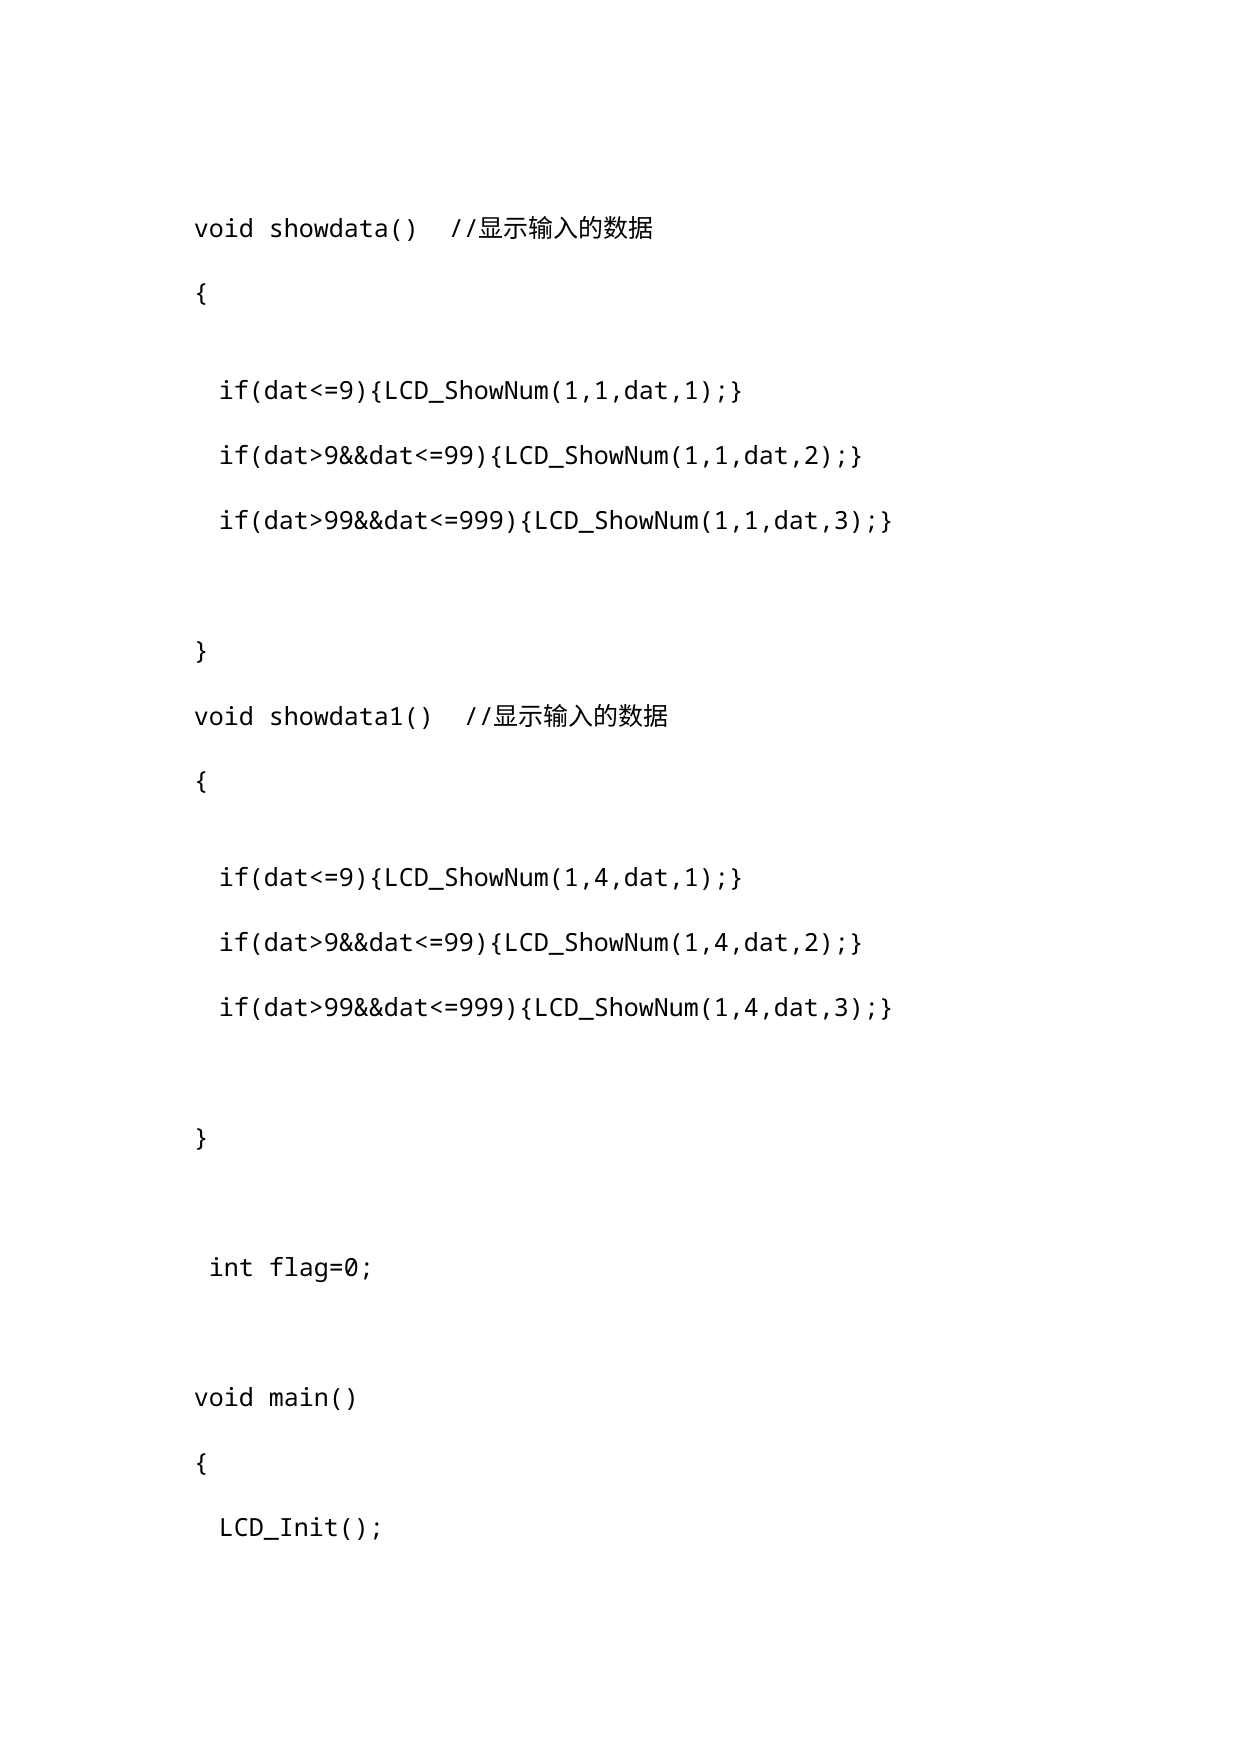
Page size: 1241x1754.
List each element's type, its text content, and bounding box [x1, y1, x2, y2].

list void main() [194, 1364, 1153, 1429]
list { [194, 1429, 1153, 1494]
list if(dat>99&&dat<=999){LCD_ShowNum(1,1,dat,3);} [194, 487, 1153, 552]
list { [194, 259, 1153, 324]
list } [194, 1104, 1153, 1169]
list void showdata1() //显示输入的数据 [194, 682, 1153, 747]
list int flag=0; [194, 1234, 1153, 1299]
list { [194, 747, 1153, 812]
list if(dat<=9){LCD_ShowNum(1,4,dat,1);} [194, 844, 1153, 909]
list } [194, 617, 1153, 682]
list LCD_Init(); [194, 1494, 1153, 1559]
list if(dat<=9){LCD_ShowNum(1,1,dat,1);} [194, 357, 1153, 422]
list if(dat>9&&dat<=99){LCD_ShowNum(1,4,dat,2);} [194, 909, 1153, 974]
list if(dat>9&&dat<=99){LCD_ShowNum(1,1,dat,2);} [194, 422, 1153, 487]
list if(dat>99&&dat<=999){LCD_ShowNum(1,4,dat,3);} [194, 974, 1153, 1039]
list void showdata() //显示输入的数据 [194, 194, 1153, 259]
